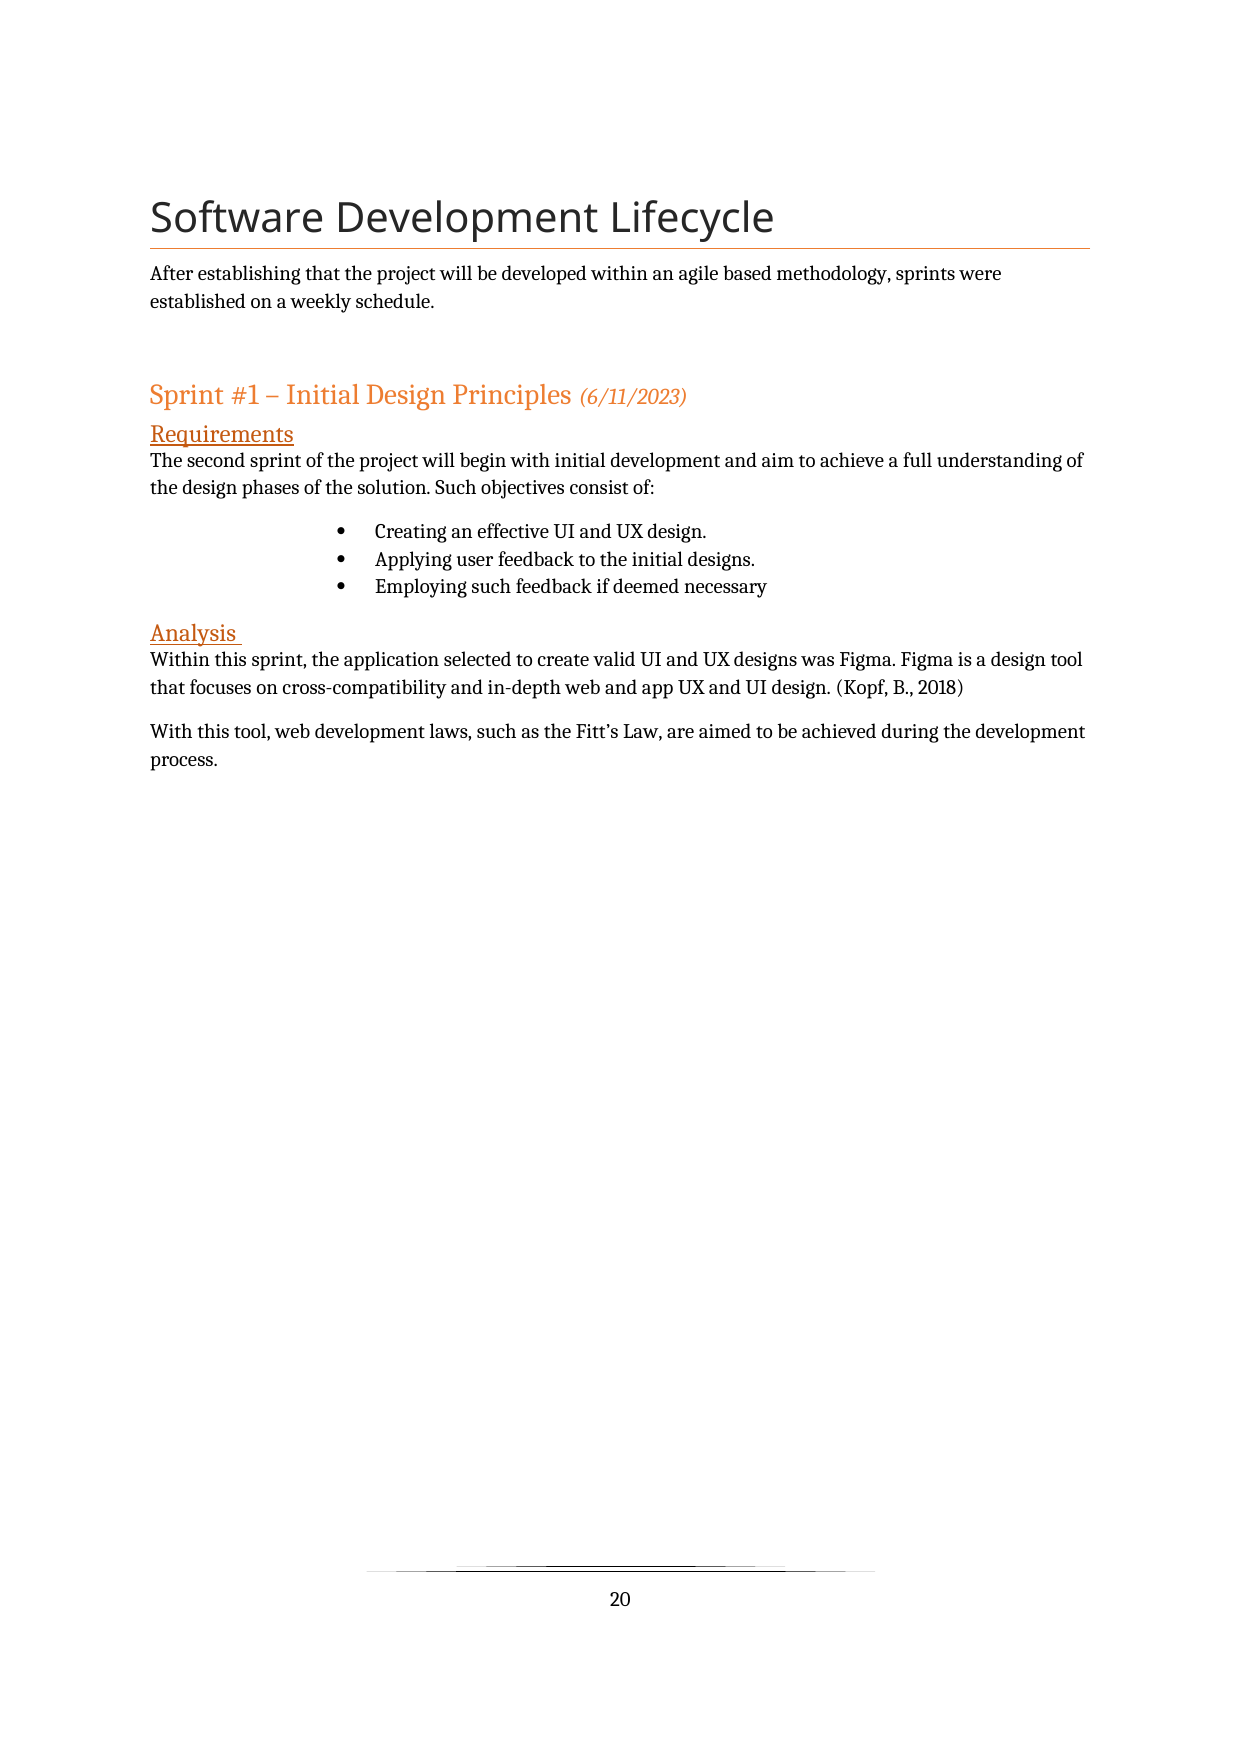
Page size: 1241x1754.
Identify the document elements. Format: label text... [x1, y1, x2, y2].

list Employing such feedback if deemed necessary [337, 575, 1090, 599]
subtitle Sprint #1 – Initial Design Principles (6/11/2023) [150, 378, 1090, 411]
subtitle Analysis [150, 619, 1090, 648]
subtitle Requirements [150, 420, 1090, 448]
text After establishing that the project will be developed within an agile based methodology, sprints were established on a weekly schedule. [150, 262, 1090, 313]
list Applying user feedback to the initial designs. [337, 548, 1090, 572]
text The second sprint of the project will begin with initial development and aim to achieve a full understanding of the design phases of the solution. Such objectives consist of: [150, 448, 1090, 500]
list Creating an effective UI and UX design. [337, 520, 1090, 544]
subtitle Software Development Lifecycle [150, 187, 1090, 248]
text With this tool, web development laws, such as the Fitt’s Law, are aimed to be achieved during the development process. [150, 720, 1090, 771]
text Within this sprint, the application selected to create valid UI and UX designs was Figma. Figma is a design tool that focuses on cross-compatibility and in-depth web and app UX and UI design. (Kopf, B., 2018) [150, 648, 1090, 699]
